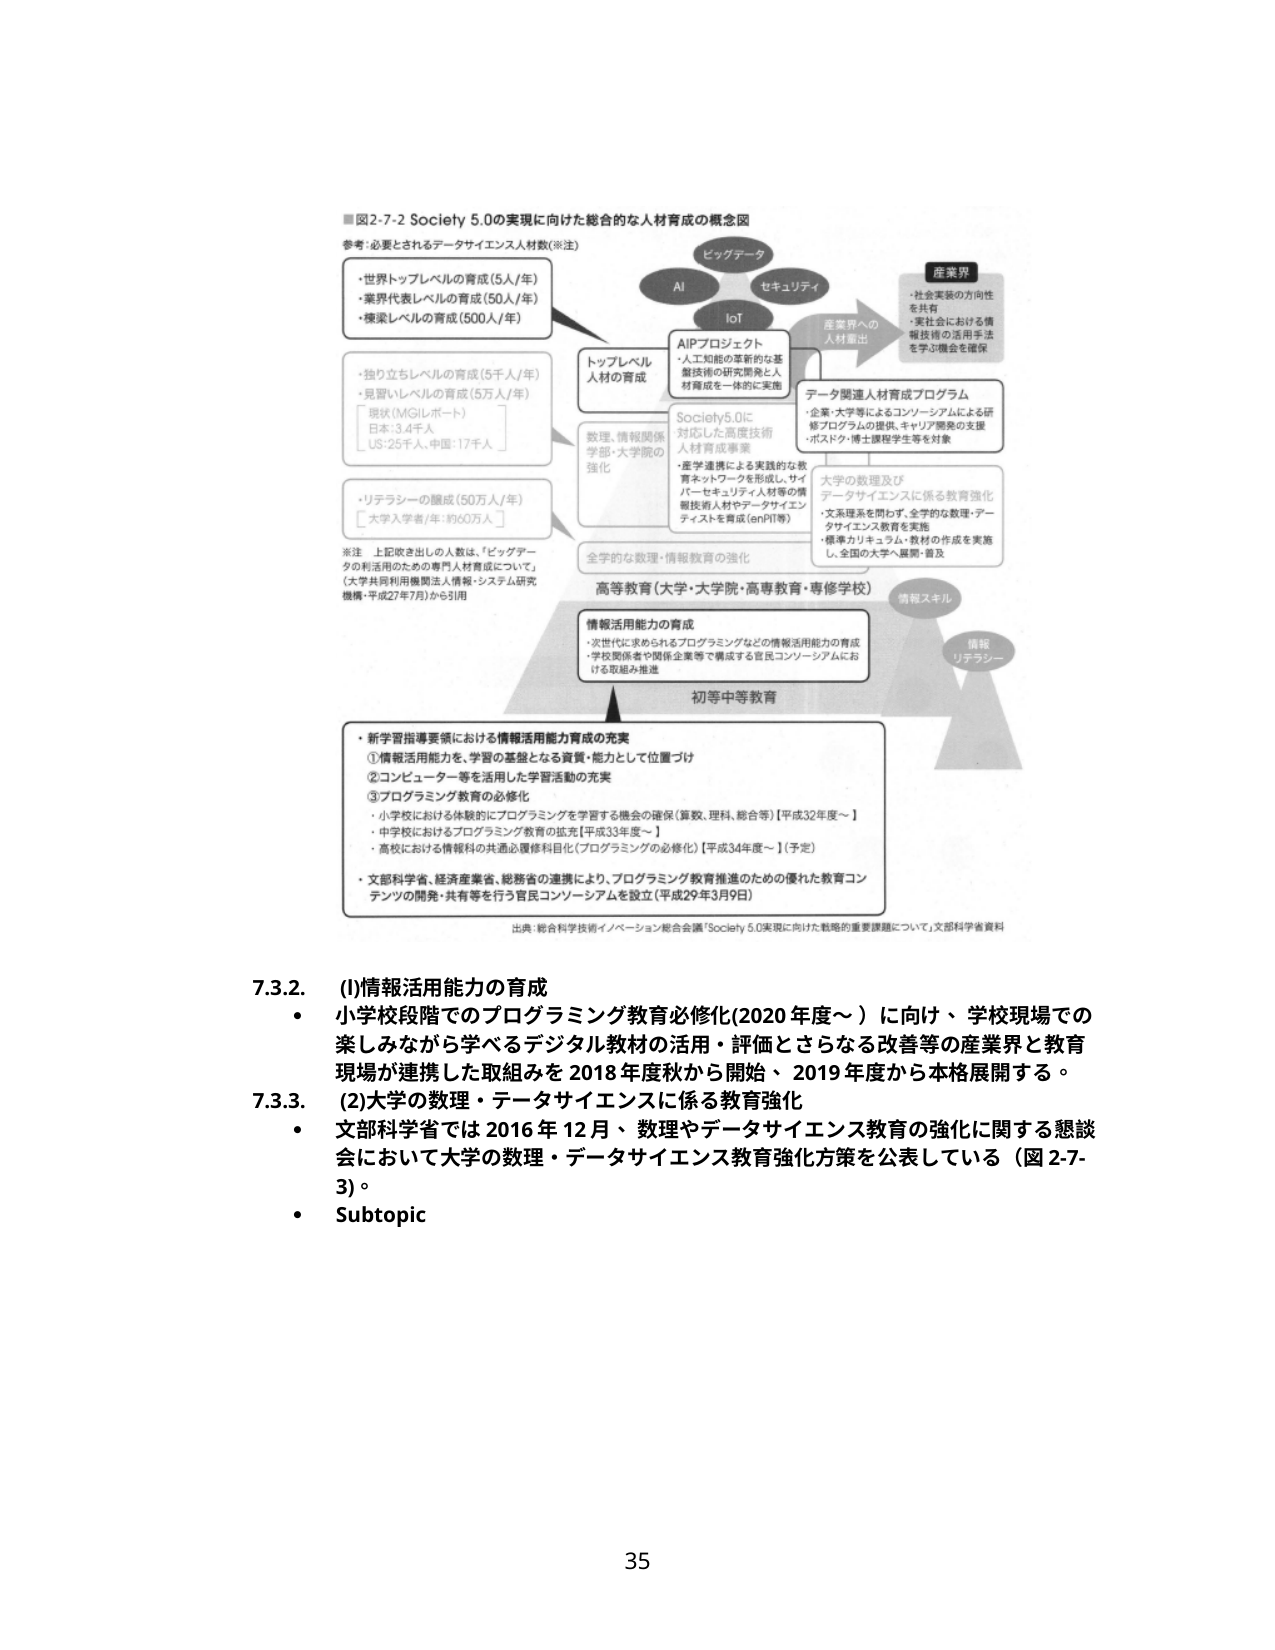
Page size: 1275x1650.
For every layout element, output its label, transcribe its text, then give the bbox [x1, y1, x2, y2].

list (2)大学の数理・テータサイエンスに係る教育強化 [252, 1087, 1098, 1115]
picture [335, 206, 1032, 942]
list Subtopic [294, 1200, 1098, 1229]
list 文部科学省では2016年12月、 数理やデータサイエンス教育の強化に関する懇談会において大学の数理・データサイエンス教育強化方策を公表している（図2-7-3)。 [294, 1115, 1098, 1200]
list (l)情報活用能力の育成 [252, 973, 1098, 1001]
list 小学校段階でのプログラミング教育必修化(2020年度～ ）に向け、 学校現場での楽しみながら学べるデジタル教材の活用・評価とさらなる改善等の産業界と教育現場が連携した取組みを2018年度秋から開始、 2019年度から本格展開する。 [294, 1001, 1098, 1087]
